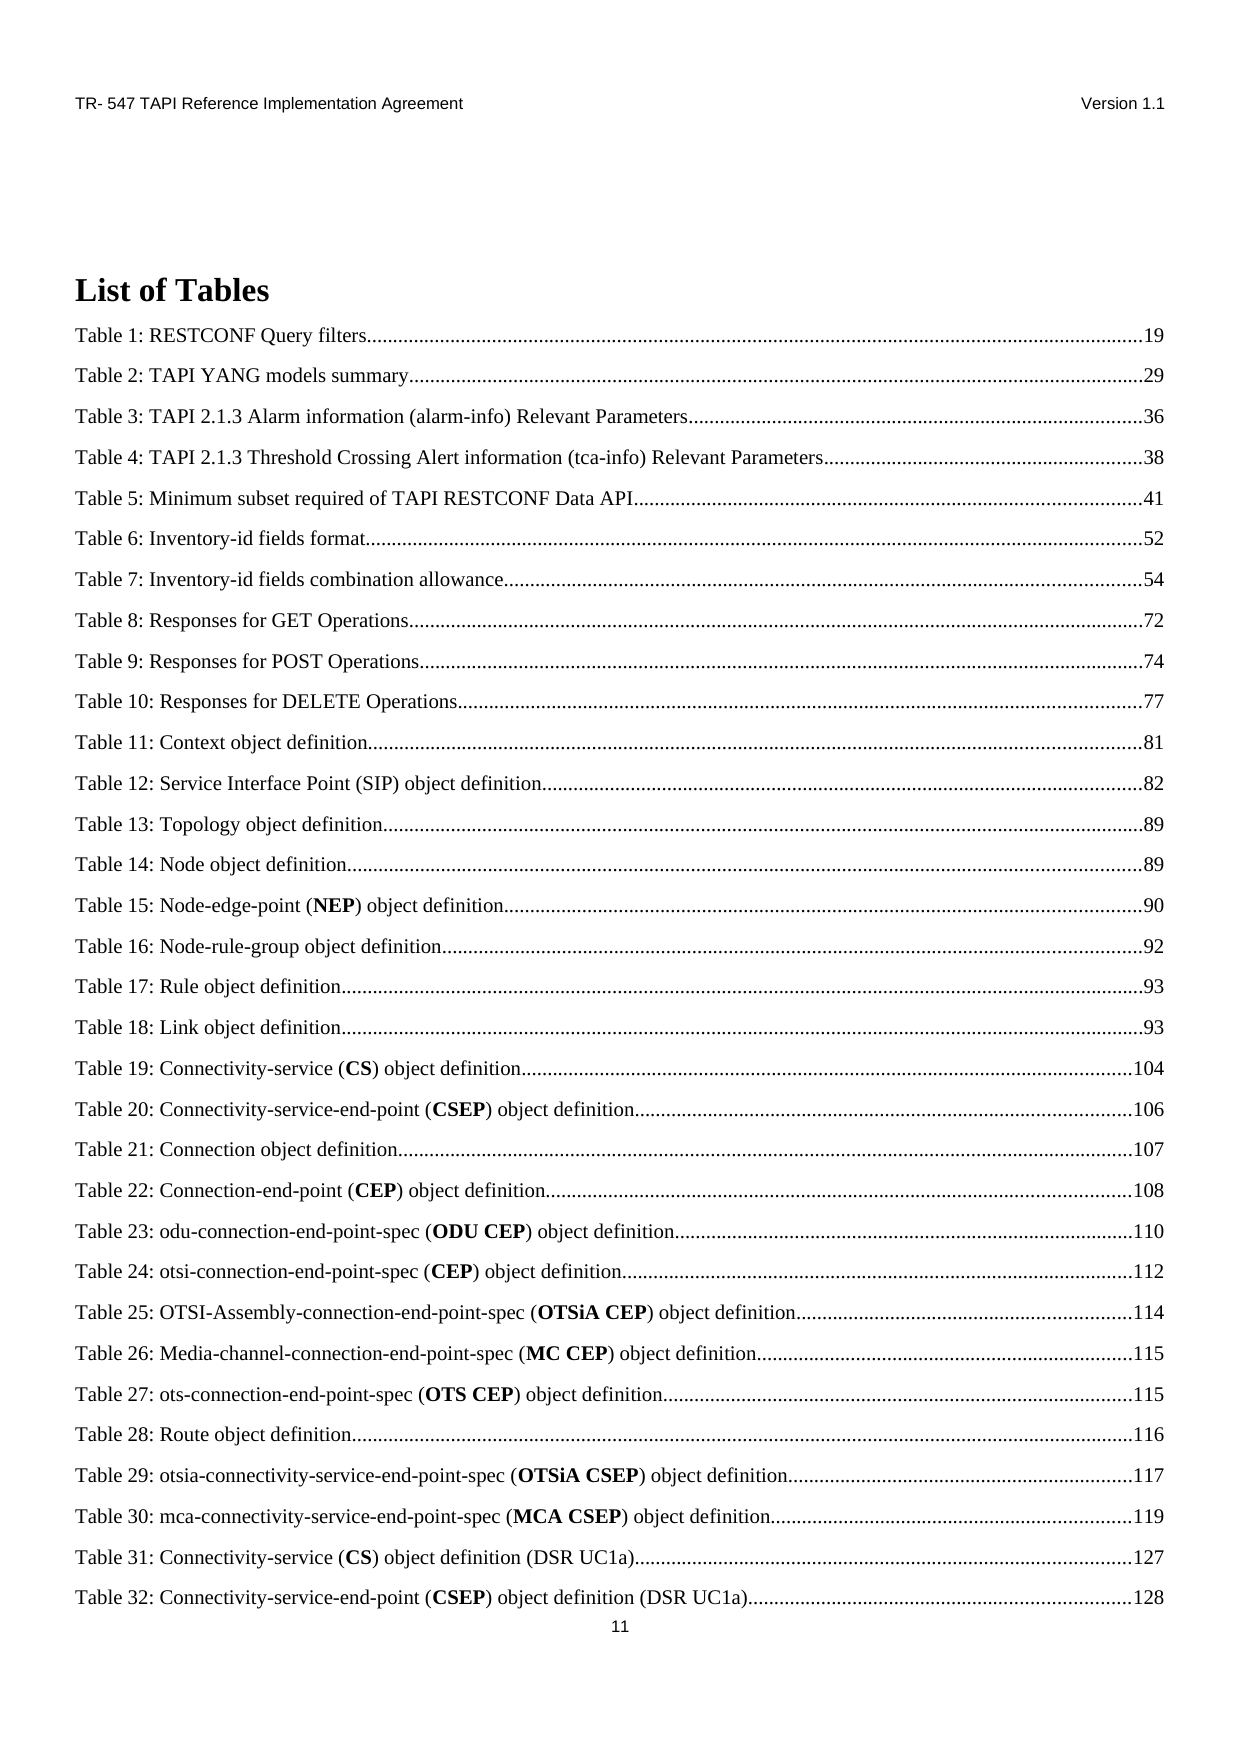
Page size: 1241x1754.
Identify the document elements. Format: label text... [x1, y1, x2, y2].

text Table 7: Inventory-id fields combination allowance. 54 [75, 567, 1165, 591]
text Table 30: mca-connectivity-service-end-point-spec (MCA CSEP) object definition 119 [75, 1504, 1165, 1528]
text Table 25: OTSI-Assembly-connection-end-point-spec (OTSiA CEP) object definition 114 [75, 1300, 1165, 1324]
text Table 8: Responses for GET Operations 72 [75, 608, 1165, 632]
text Table 2: TAPI YANG models summary. 29 [75, 363, 1165, 387]
text Table 26: Media-channel-connection-end-point-spec (MC CEP) object definition 115 [75, 1341, 1165, 1365]
text Table 11: Context object definition 81 [75, 730, 1165, 754]
text Table 5: Minimum subset required of TAPI RESTCONF Data API 41 [75, 486, 1165, 510]
text Table 6: Inventory-id fields format. 52 [75, 526, 1165, 550]
text Table 17: Rule object definition 93 [75, 974, 1165, 998]
text Table 23: odu-connection-end-point-spec (ODU CEP) object definition 110 [75, 1219, 1165, 1243]
subtitle List of Tables [75, 264, 1165, 310]
text Table 32: Connectivity-service-end-point (CSEP) object definition (DSR UC1a) 128 [75, 1585, 1165, 1609]
text Table 28: Route object definition 116 [75, 1422, 1165, 1446]
text Table 24: otsi-connection-end-point-spec (CEP) object definition 112 [75, 1259, 1165, 1283]
text Table 20: Connectivity-service-end-point (CSEP) object definition 106 [75, 1097, 1165, 1121]
text Table 15: Node-edge-point (NEP) object definition 90 [75, 893, 1165, 917]
text Table 18: Link object definition 93 [75, 1015, 1165, 1039]
text Table 29: otsia-connectivity-service-end-point-spec (OTSiA CSEP) object definition 117 [75, 1463, 1165, 1487]
text Table 3: TAPI 2.1.3 Alarm information (alarm-info) Relevant Parameters 36 [75, 404, 1165, 428]
text Table 4: TAPI 2.1.3 Threshold Crossing Alert information (tca-info) Relevant Parameters 38 [75, 445, 1165, 469]
text Table 22: Connection-end-point (CEP) object definition 108 [75, 1178, 1165, 1202]
text Table 31: Connectivity-service (CS) object definition (DSR UC1a) 127 [75, 1544, 1165, 1569]
text Table 9: Responses for POST Operations 74 [75, 648, 1165, 673]
text Table 21: Connection object definition 107 [75, 1137, 1165, 1161]
text Table 14: Node object definition 89 [75, 852, 1165, 876]
text Table 19: Connectivity-service (CS) object definition 104 [75, 1056, 1165, 1080]
text Table 27: ots-connection-end-point-spec (OTS CEP) object definition 115 [75, 1382, 1165, 1406]
text Table 10: Responses for DELETE Operations 77 [75, 689, 1165, 713]
text Table 13: Topology object definition 89 [75, 811, 1165, 836]
text Table 16: Node-rule-group object definition 92 [75, 934, 1165, 958]
text Table 12: Service Interface Point (SIP) object definition 82 [75, 771, 1165, 795]
text Table 1: RESTCONF Query filters 19 [75, 323, 1165, 347]
